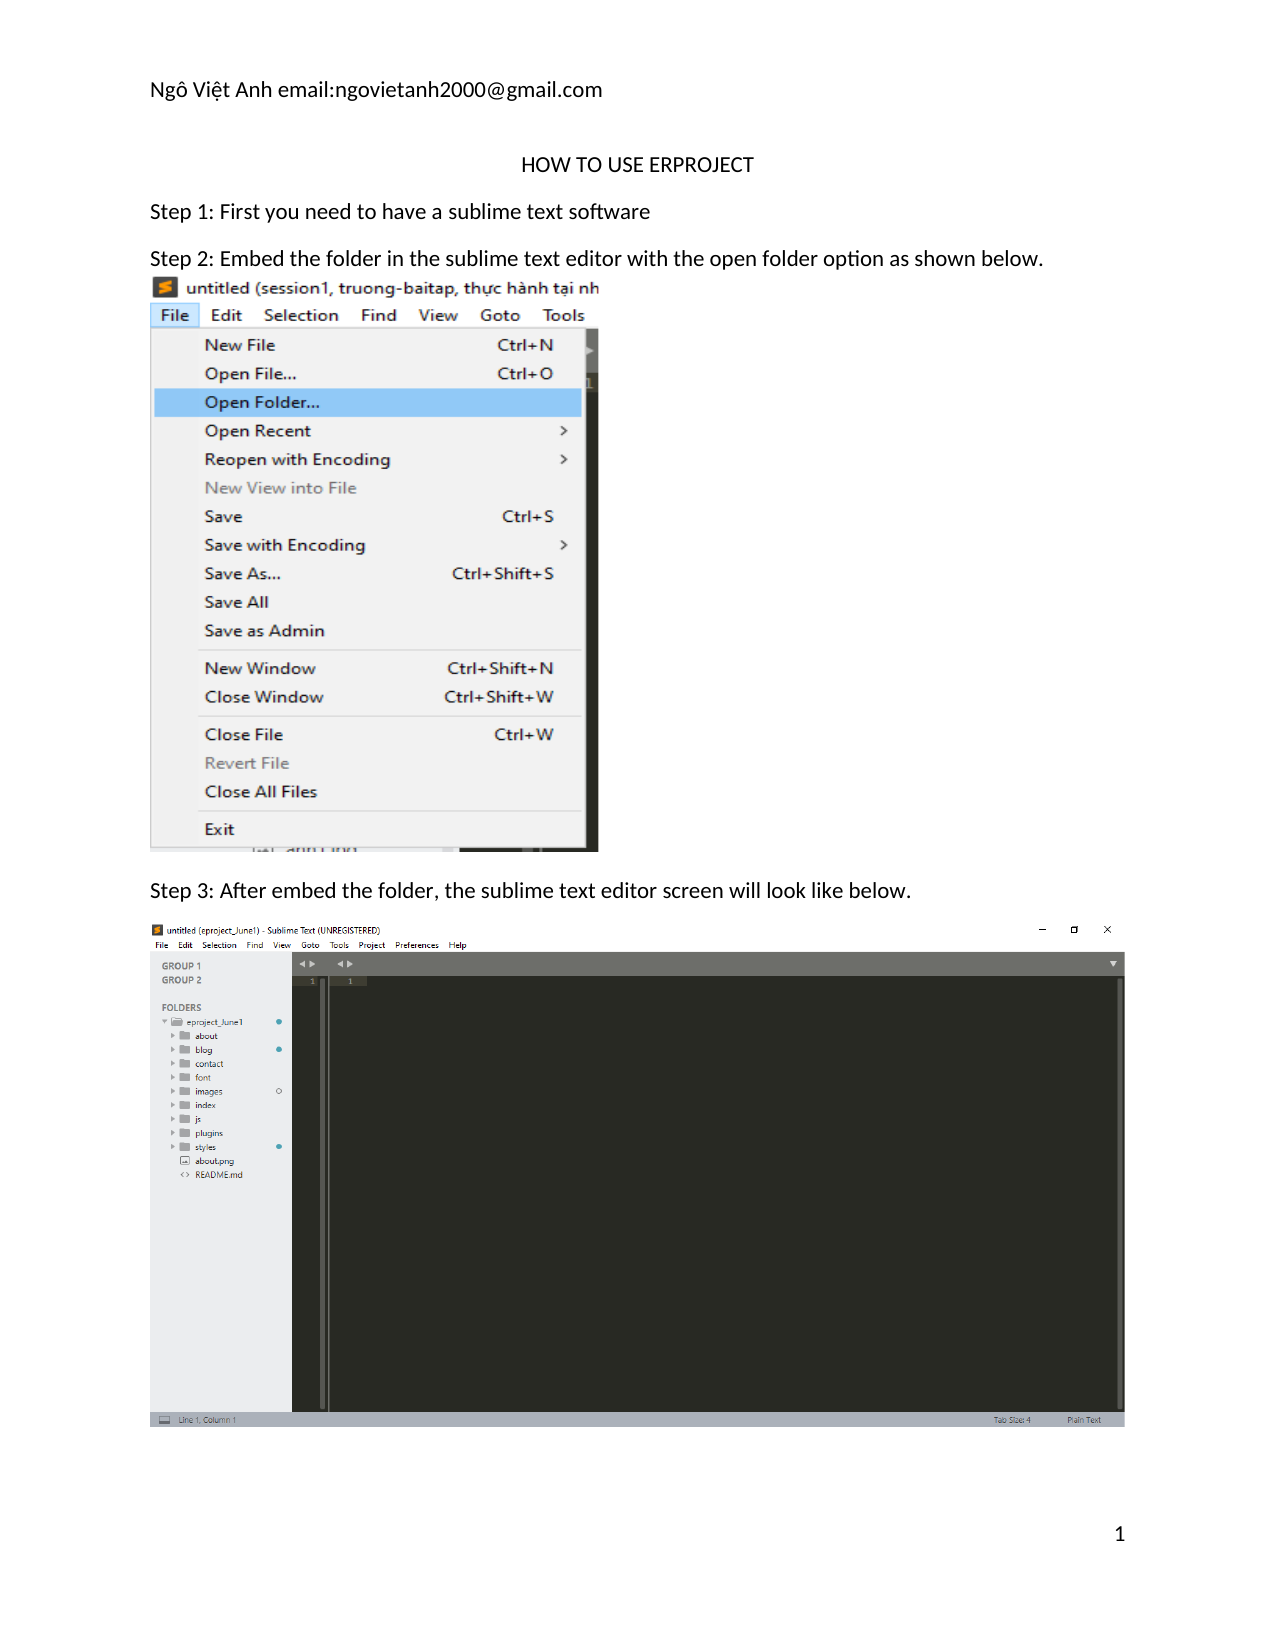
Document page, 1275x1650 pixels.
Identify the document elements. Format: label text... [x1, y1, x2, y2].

text Step 1: First you need to have a sublime text software [150, 197, 1125, 225]
picture [150, 273, 599, 852]
text HOW TO USE ERPROJECT [150, 150, 1125, 178]
text Step 3: After embed the folder, the sublime text editor screen will look like below. [150, 876, 1125, 904]
picture [150, 922, 1125, 1427]
